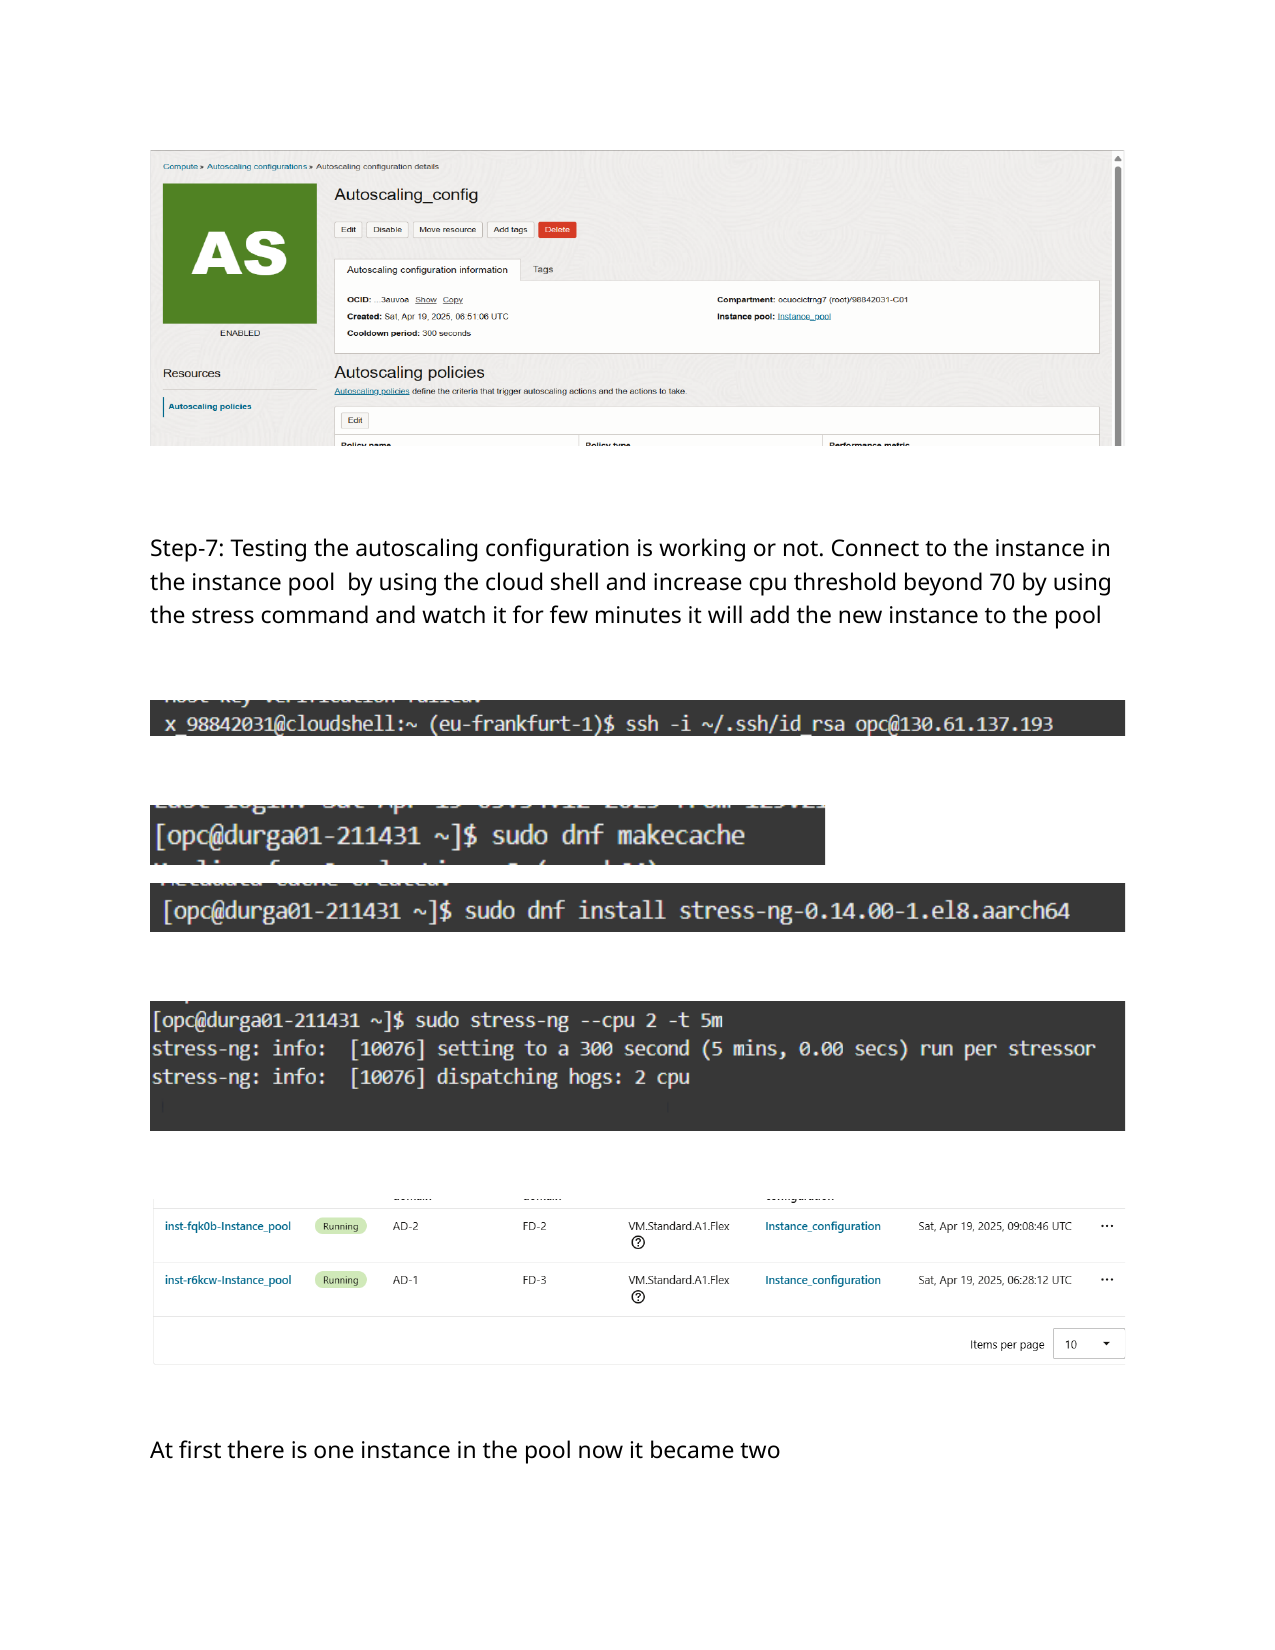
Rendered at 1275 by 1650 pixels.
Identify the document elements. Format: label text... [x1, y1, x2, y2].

picture [150, 1199, 1125, 1365]
text At first there is one instance in the pool now it became two [150, 1434, 1125, 1465]
picture [150, 805, 826, 865]
picture [150, 700, 1125, 736]
picture [150, 1001, 1125, 1131]
picture [150, 150, 1125, 446]
text Step-7: Testing the autoscaling configuration is working or not. Connect to the instance in the instance pool by using the cloud shell and increase cpu threshold beyond 70 by using the stress command and watch it for few minutes it will add the new instance to the pool [150, 532, 1125, 631]
picture [150, 883, 1125, 932]
